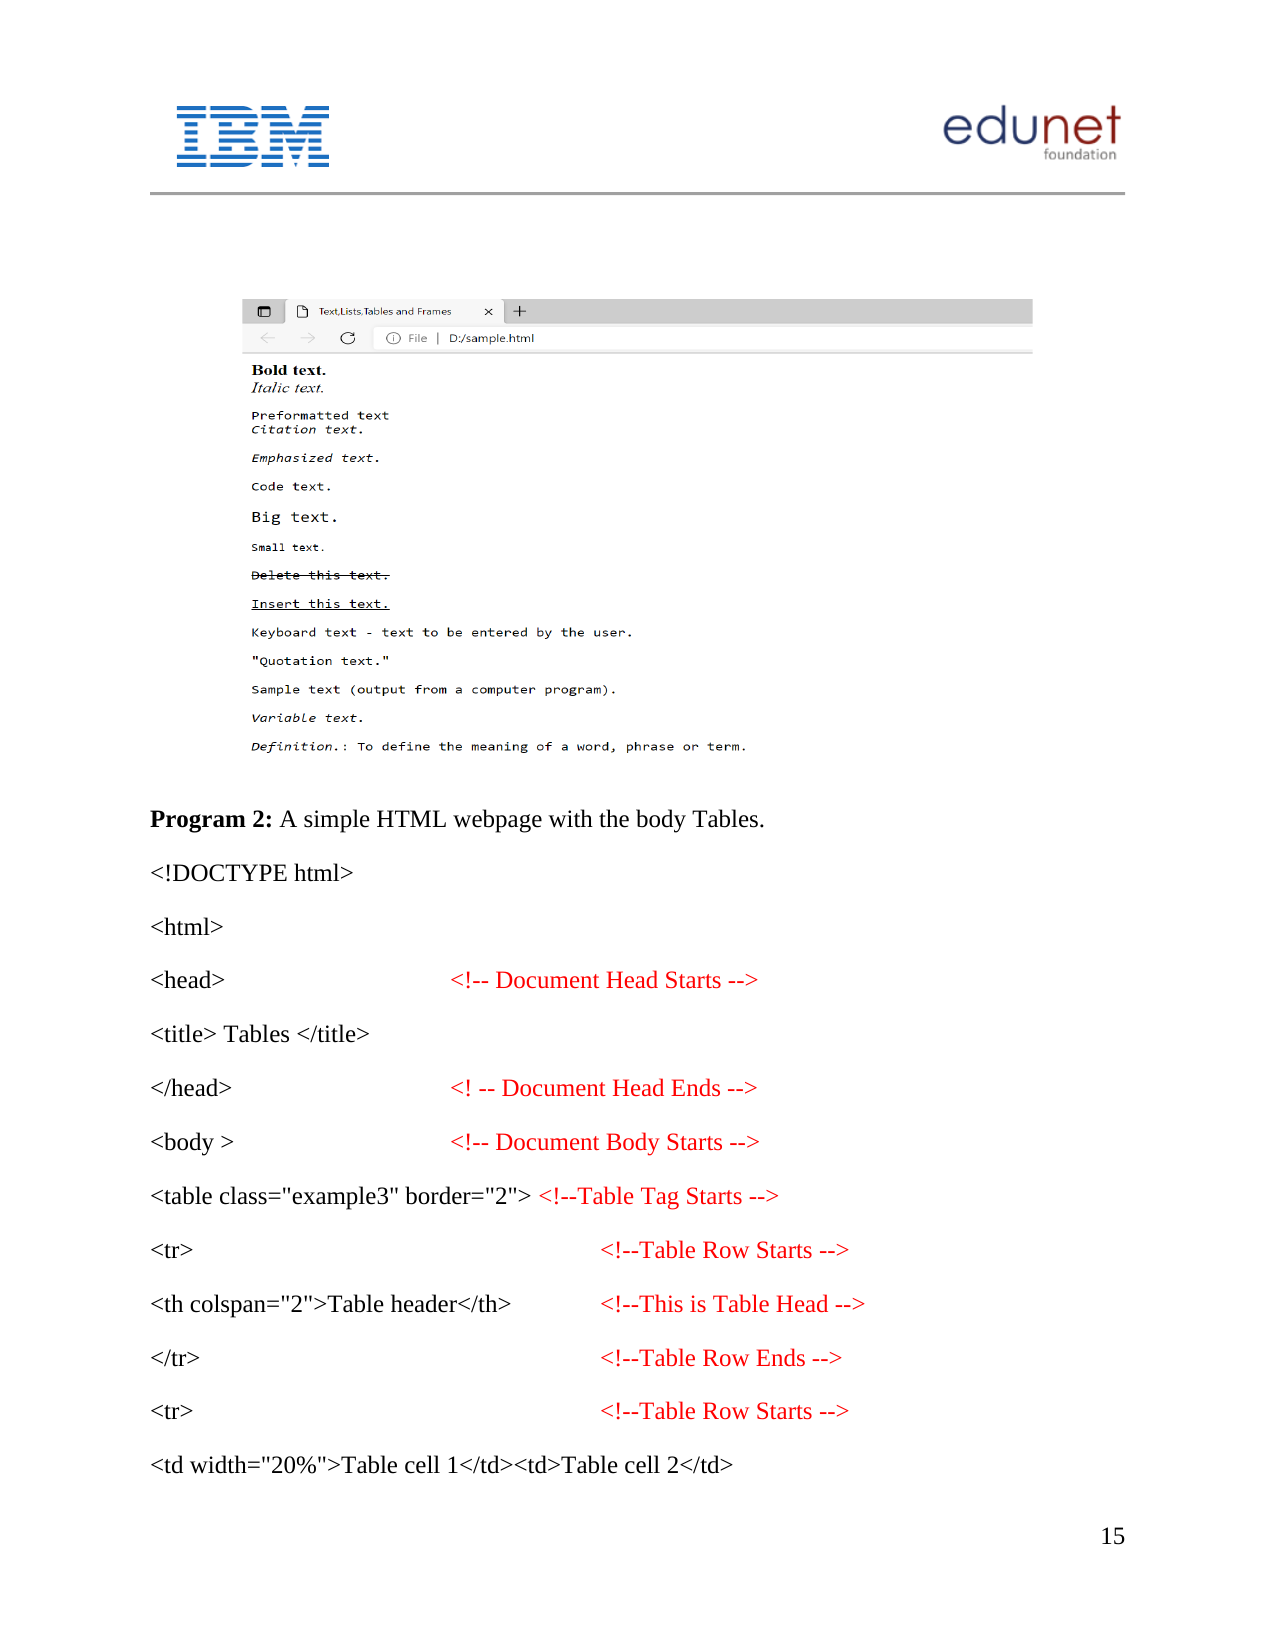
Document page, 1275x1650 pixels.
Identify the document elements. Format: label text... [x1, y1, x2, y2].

text <head> <!-- Document Head Starts --> [150, 966, 1125, 994]
text <!DOCTYPE html> [150, 858, 1125, 887]
text <html> [150, 912, 1125, 941]
text </tr> <!--Table Row Ends --> [150, 1343, 1125, 1371]
text <tr> <!--Table Row Starts --> [150, 1235, 1125, 1264]
picture [242, 299, 1033, 779]
text <td width="20%">Table cell 1</td><td>Table cell 2</td> [150, 1450, 1125, 1479]
text <tr> <!--Table Row Starts --> [150, 1396, 1125, 1425]
text <th colspan="2">Table header</th> <!--This is Table Head --> [150, 1289, 1125, 1317]
text Program 2: A simple HTML webpage with the body Tables. [150, 804, 1125, 833]
picture [176, 106, 329, 167]
text <title> Tables </title> [150, 1019, 1125, 1048]
picture [941, 95, 1125, 167]
text <table class="example3" border="2"> <!--Table Tag Starts --> [150, 1181, 1125, 1210]
text <body > <!-- Document Body Starts --> [150, 1127, 1125, 1156]
text </head> <! -- Document Head Ends --> [150, 1073, 1125, 1102]
